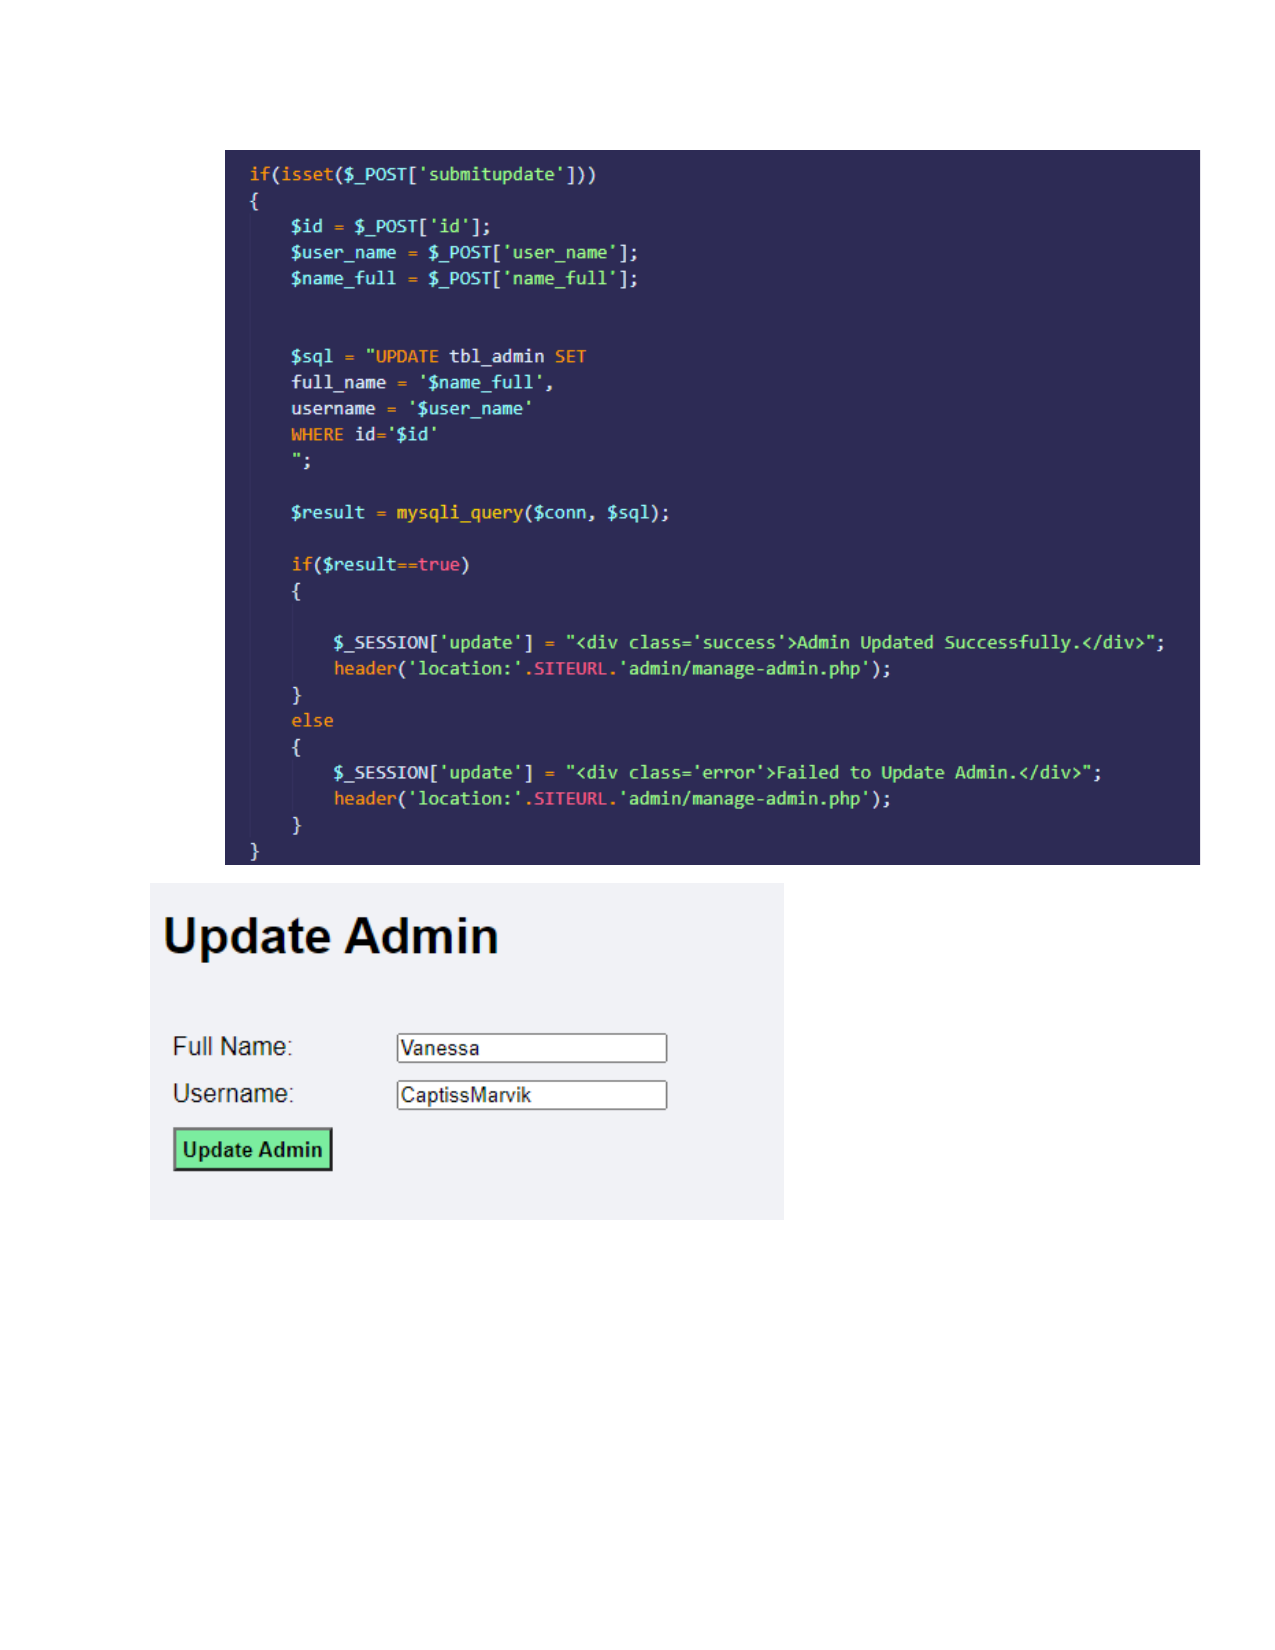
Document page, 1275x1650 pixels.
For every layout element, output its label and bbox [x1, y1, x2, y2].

picture [225, 150, 1200, 865]
picture [150, 883, 784, 1220]
